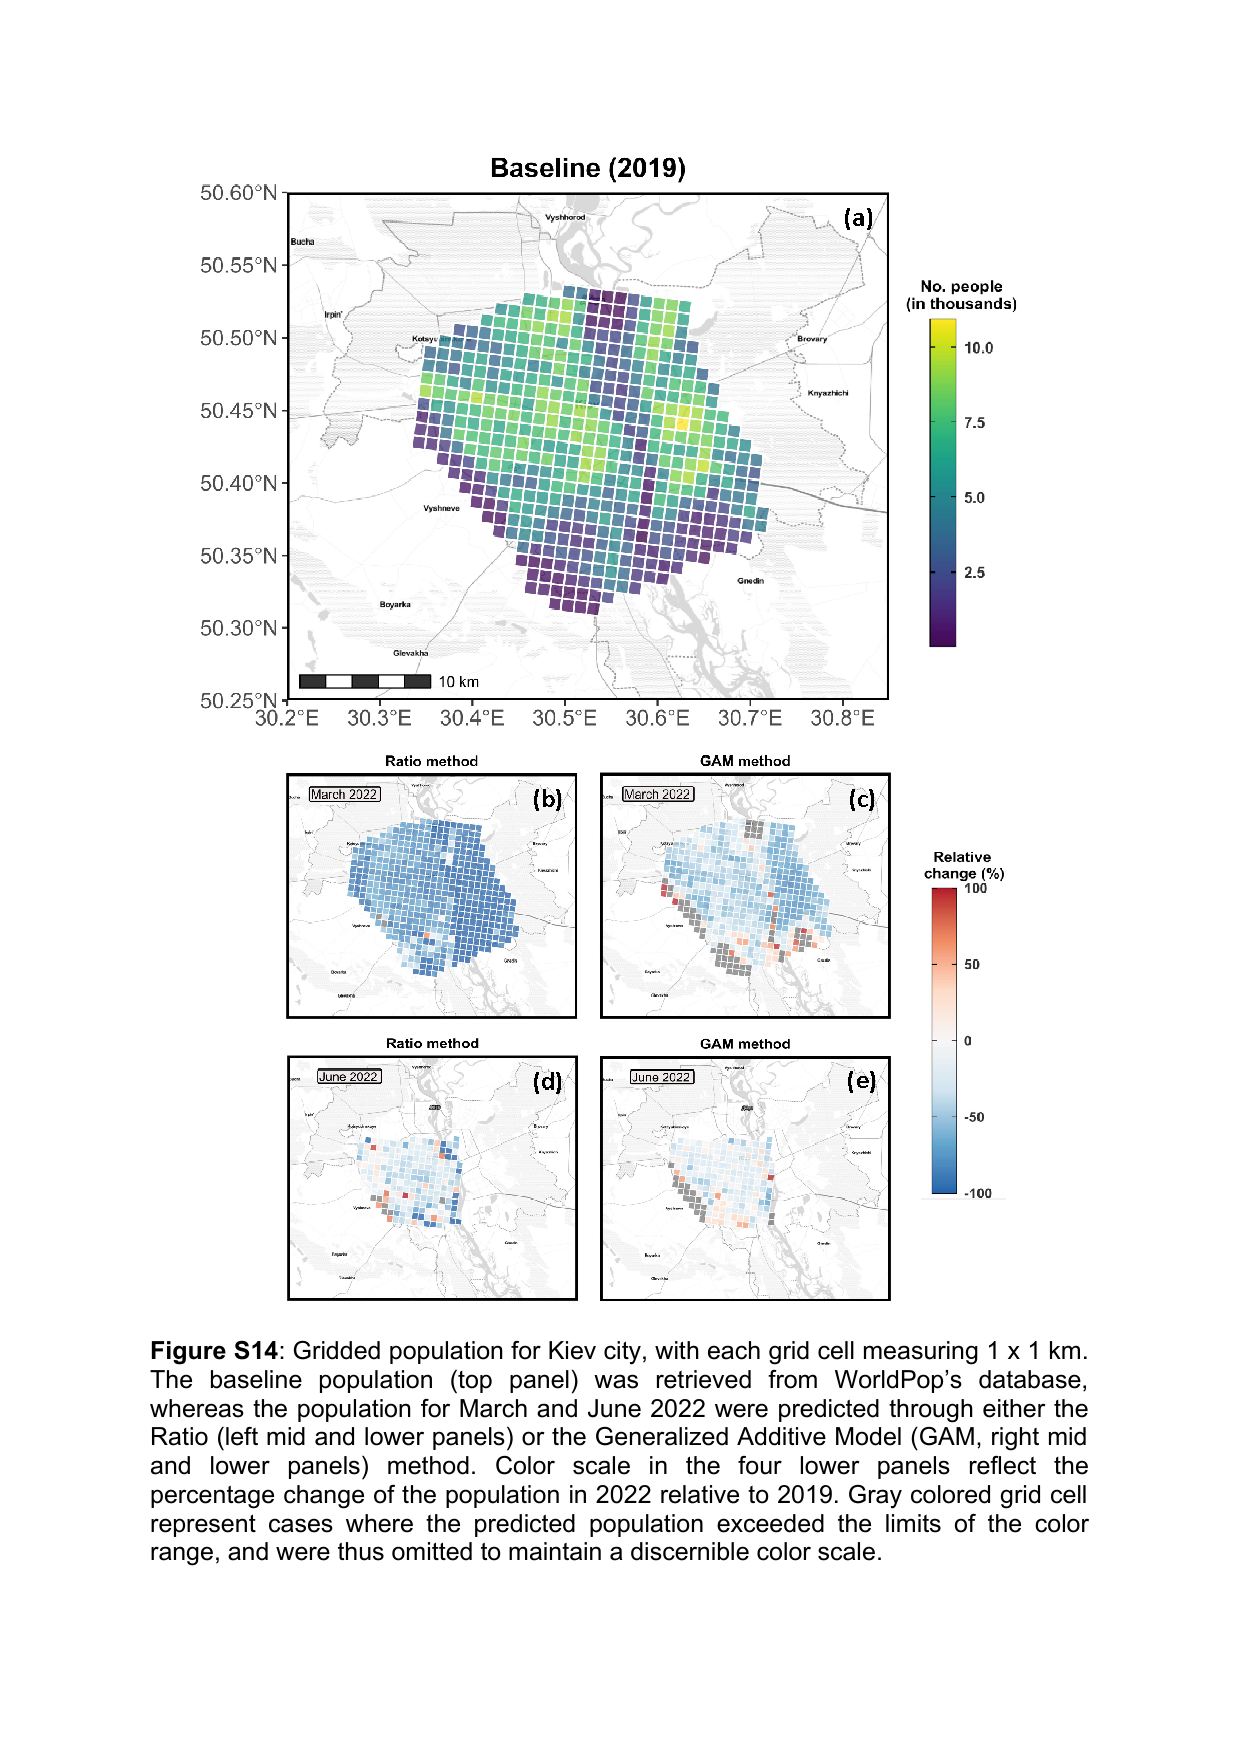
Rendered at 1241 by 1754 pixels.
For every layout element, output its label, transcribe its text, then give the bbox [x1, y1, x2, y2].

text Figure S14: Gridded population for Kiev city, with each grid cell measuring 1 x 1 km. The baseline population (top panel) was retrieved from WorldPop’s database, whereas the population for March and June 2022 were predicted through either the Ratio (left mid and lower panels) or the Generalized Additive Model (GAM, right mid and lower panels) method. Color scale in the four lower panels reflect the percentage change of the population in 2022 relative to 2019. Gray colored grid cell represent cases where the predicted population exceeded the limits of the color range, and were thus omitted to maintain a discernible color scale. [150, 1336, 1090, 1566]
picture [193, 150, 1048, 1315]
